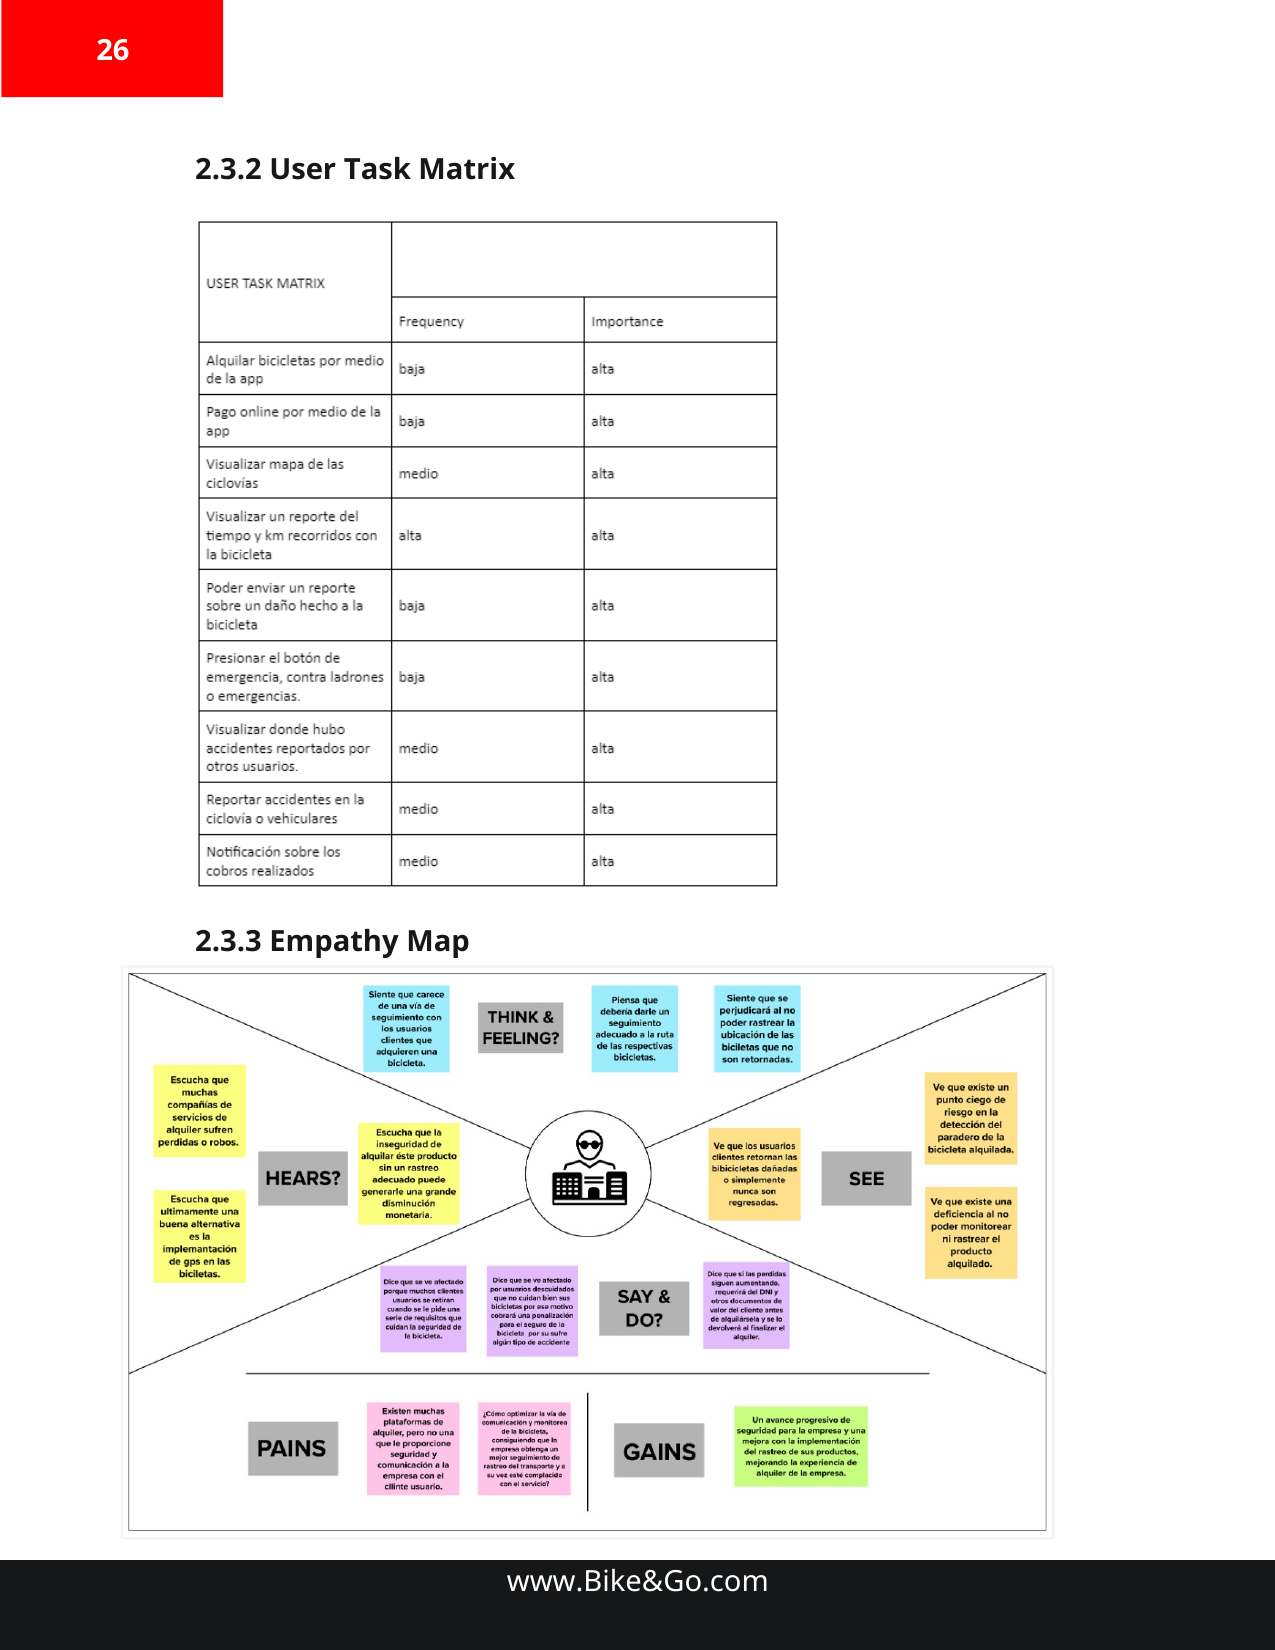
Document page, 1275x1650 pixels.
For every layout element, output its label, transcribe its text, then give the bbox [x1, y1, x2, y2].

picture [195, 218, 780, 890]
picture [120, 965, 1055, 1539]
text 2.3.2 User Task Matrix [120, 148, 1155, 188]
